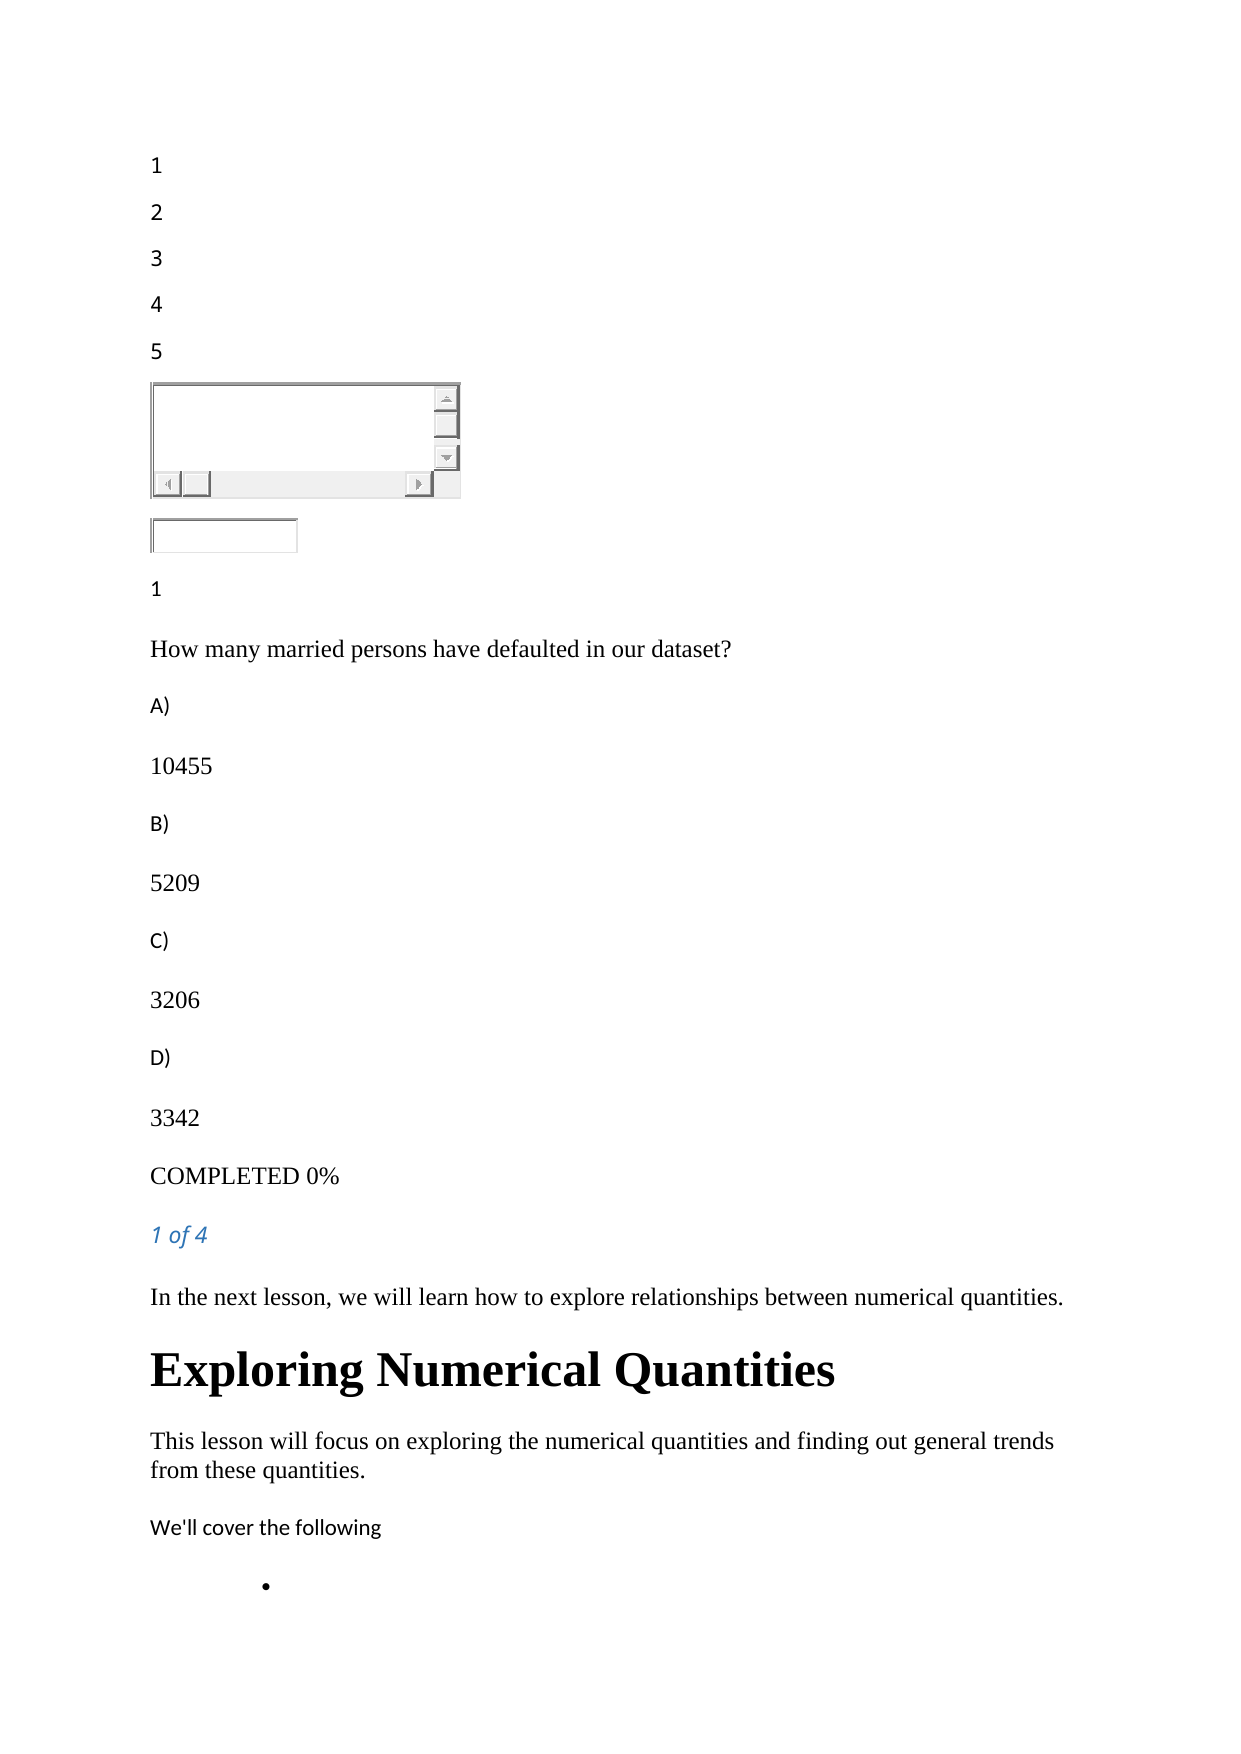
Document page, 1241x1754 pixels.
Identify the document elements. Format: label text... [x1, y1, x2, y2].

text We'll cover the following [150, 1513, 1090, 1541]
text 5 [150, 336, 1090, 366]
text 5209 [150, 868, 1090, 897]
text B) [150, 809, 1090, 837]
text 2 [150, 196, 1090, 226]
text D) [150, 1043, 1090, 1071]
subtitle 1 of 4 [150, 1219, 1090, 1250]
text 10455 [150, 751, 1090, 780]
text In the next lesson, we will learn how to explore relationships between numerical quantities. [150, 1282, 1090, 1310]
text 1 [150, 150, 1090, 180]
text 3342 [150, 1103, 1090, 1132]
text 3206 [150, 986, 1090, 1014]
text How many married persons have defaulted in our dataset? [150, 634, 1090, 662]
text C) [150, 926, 1090, 954]
text A) [150, 692, 1090, 719]
text This lesson will focus on exploring the numerical quantities and finding out general trends from these quantities. [150, 1426, 1090, 1484]
subtitle Exploring Numerical Quantities [150, 1339, 1090, 1397]
text COMPLETED 0% [150, 1161, 1090, 1189]
text 1 [150, 574, 1090, 602]
text 3 [150, 243, 1090, 273]
text 4 [150, 289, 1090, 319]
